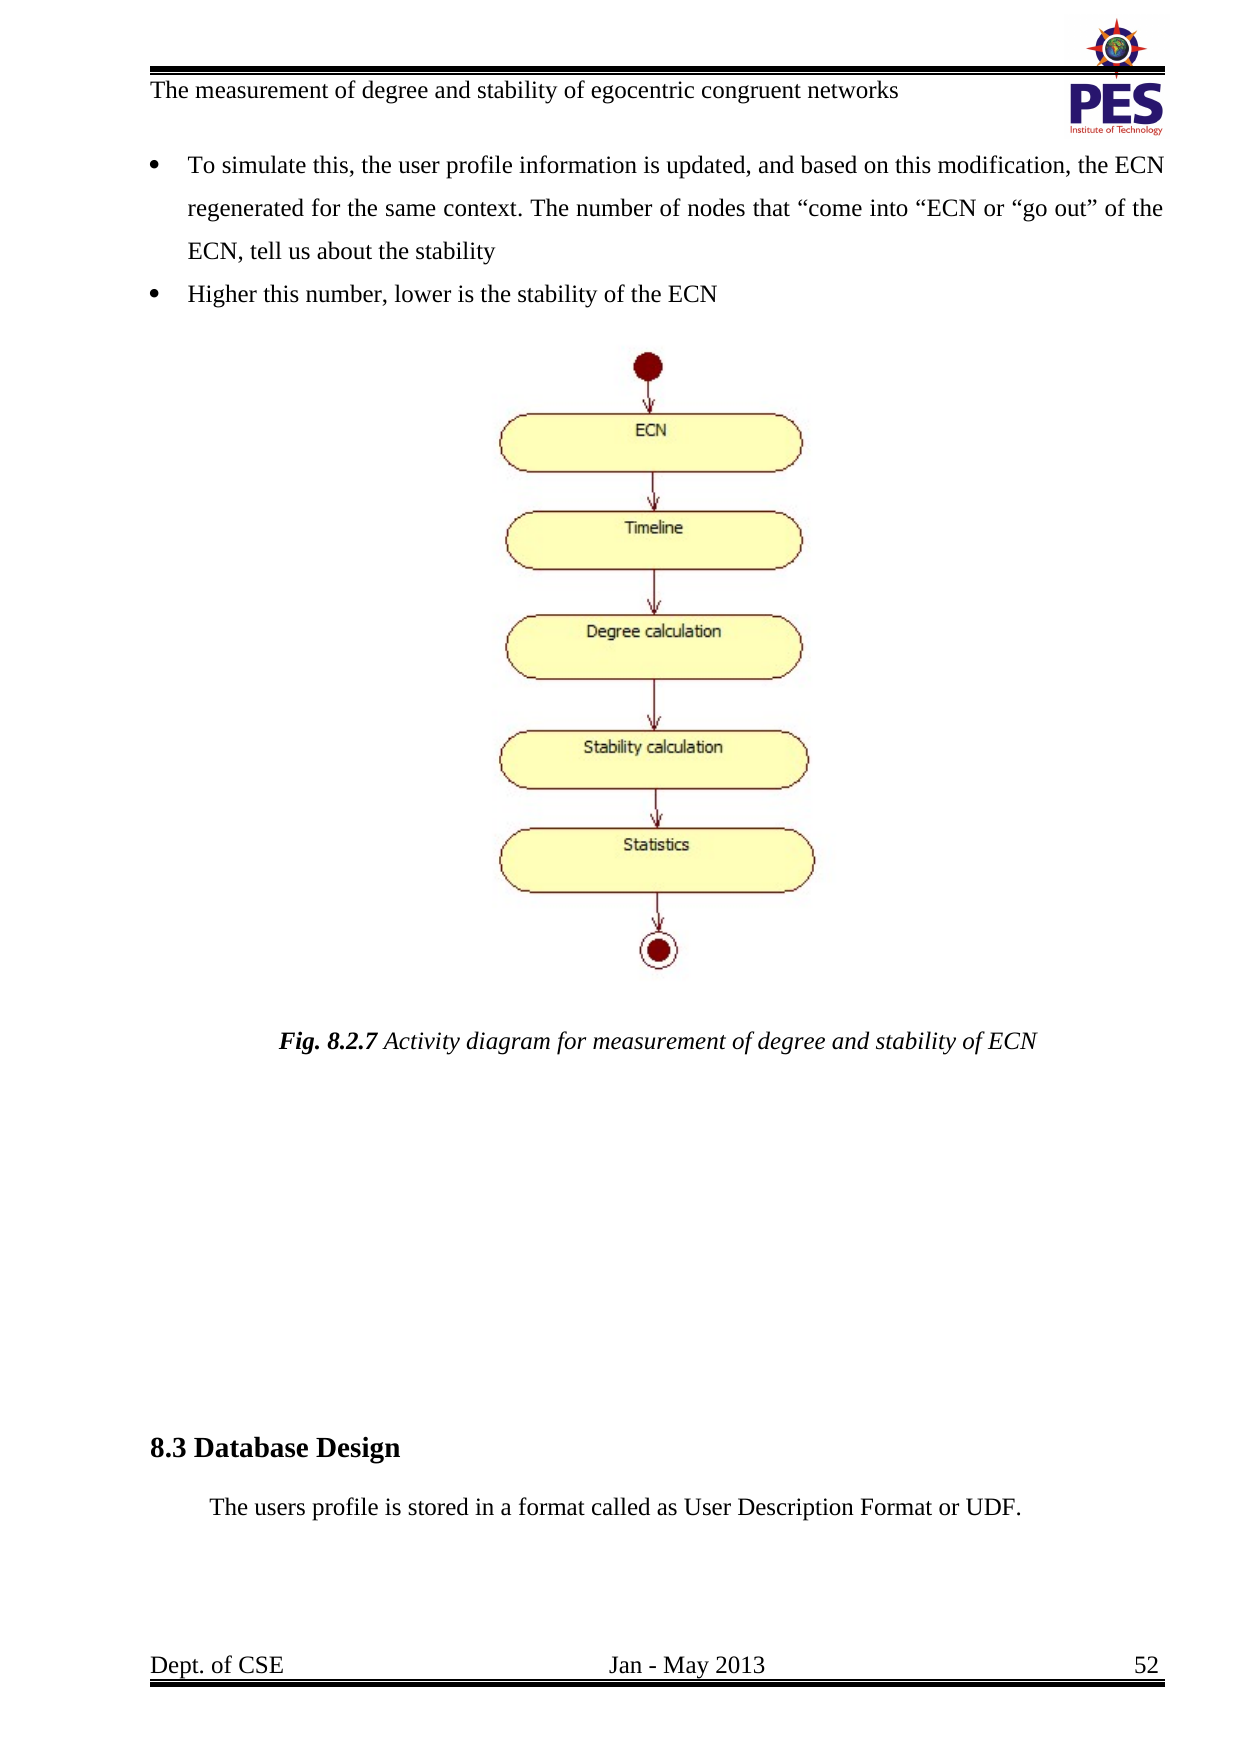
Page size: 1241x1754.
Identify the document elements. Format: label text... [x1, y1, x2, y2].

picture [469, 322, 846, 1000]
list Higher this number, lower is the stability of the ECN [150, 279, 1165, 308]
text The users profile is stored in a format called as User Description Format or UDF. [150, 1492, 1165, 1521]
list To simulate this, the user profile information is updated, and based on this modification, the ECN regenerated for the same context. The number of nodes that “come into “ECN or “go out” of the ECN, tell us about the stability [150, 150, 1165, 265]
text Fig. 8.2.7 Activity diagram for measurement of degree and stability of ECN [150, 1026, 1165, 1055]
text 8.3 Database Design [150, 1430, 1165, 1463]
picture [1063, 14, 1170, 139]
